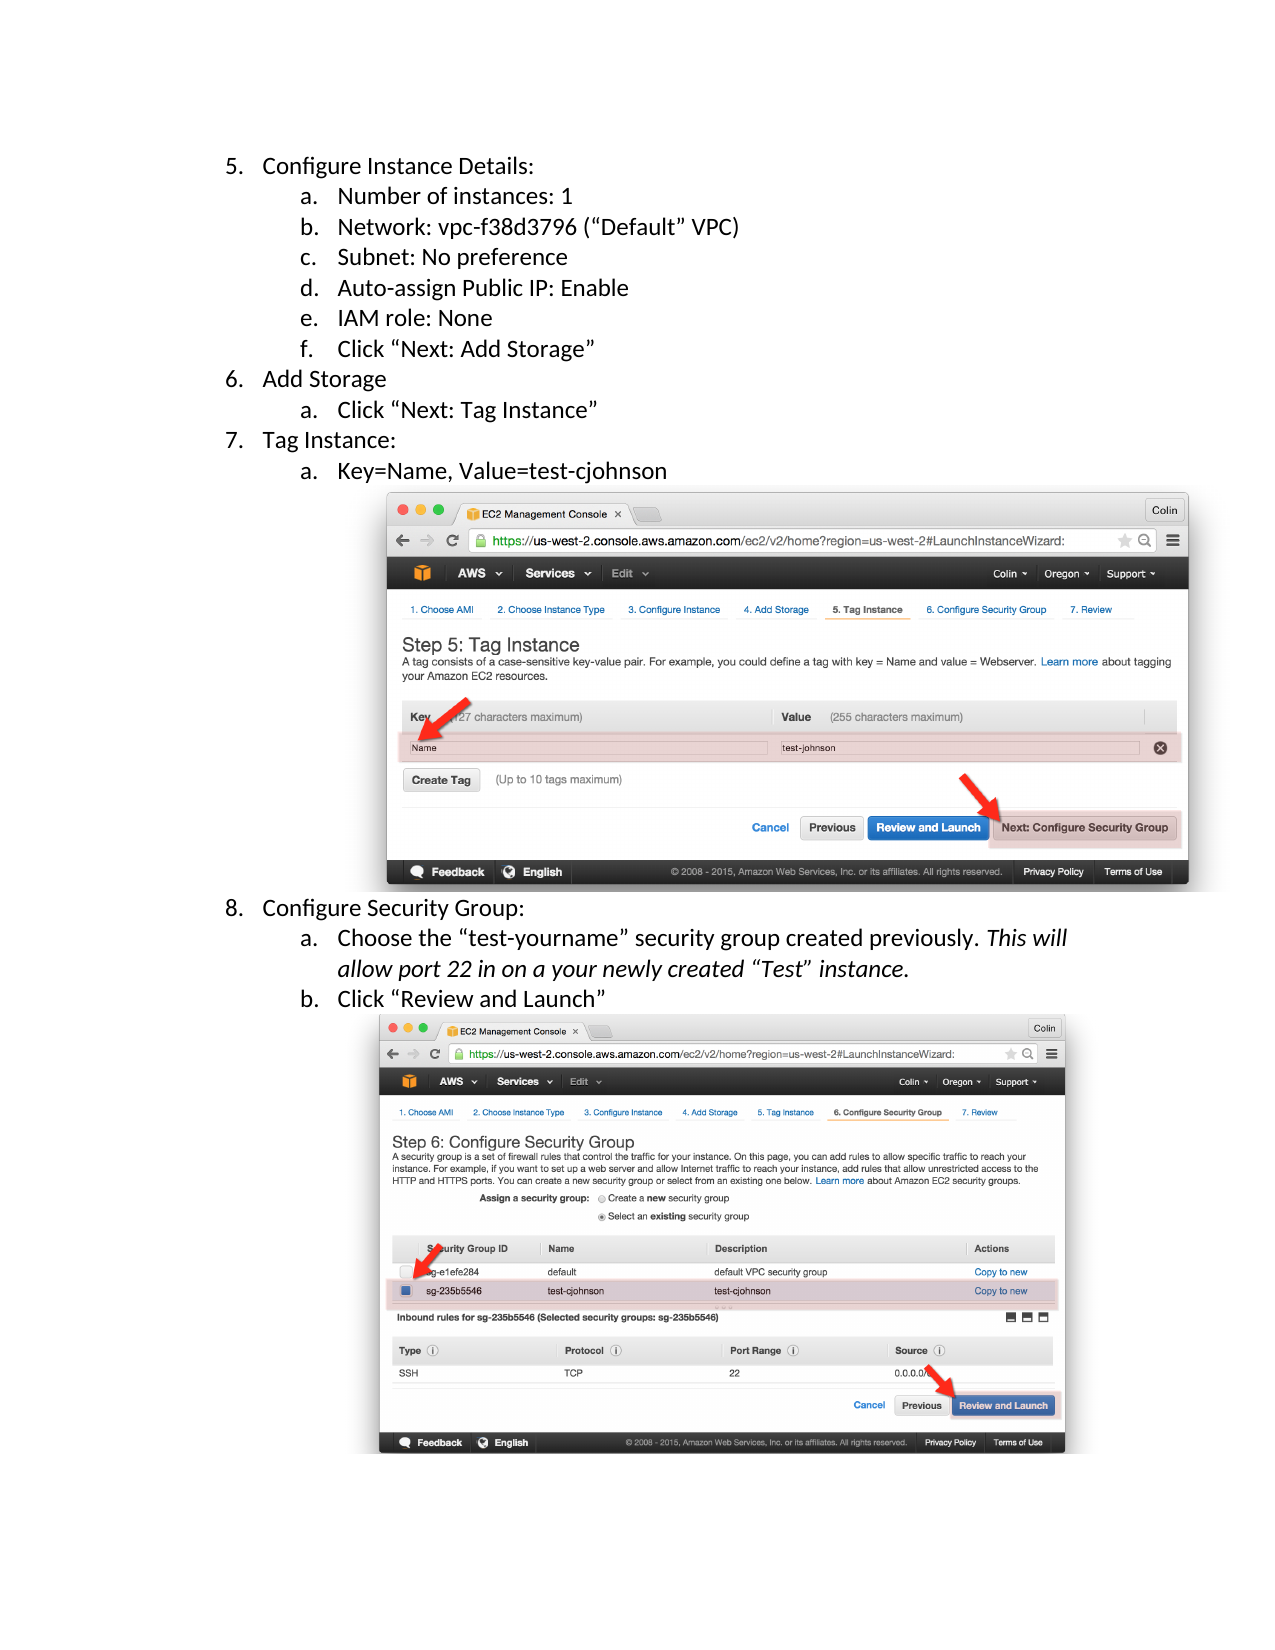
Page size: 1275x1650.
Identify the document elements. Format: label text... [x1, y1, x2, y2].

list Network: vpc-f38d3796 (“Default” VPC) [300, 211, 1087, 242]
picture [337, 485, 1238, 892]
list Tag Instance: [225, 425, 1087, 455]
list Click “Next: Tag Instance” [300, 394, 1087, 425]
list Configure Instance Details: [225, 150, 1087, 181]
list Subnet: No preference [300, 242, 1087, 272]
list IAM role: None [300, 303, 1087, 333]
list Click “Next: Add Storage” [300, 333, 1087, 364]
list Choose the “test-yourname” security group created previously. This will allow port 22 in on a your newly created “Test” instance. [300, 922, 1087, 983]
list Configure Security Group: [225, 892, 1087, 922]
list Add Storage [225, 364, 1087, 394]
list Auto-assign Public IP: Enable [300, 272, 1087, 303]
picture [337, 1014, 1107, 1454]
list Number of instances: 1 [300, 181, 1087, 211]
